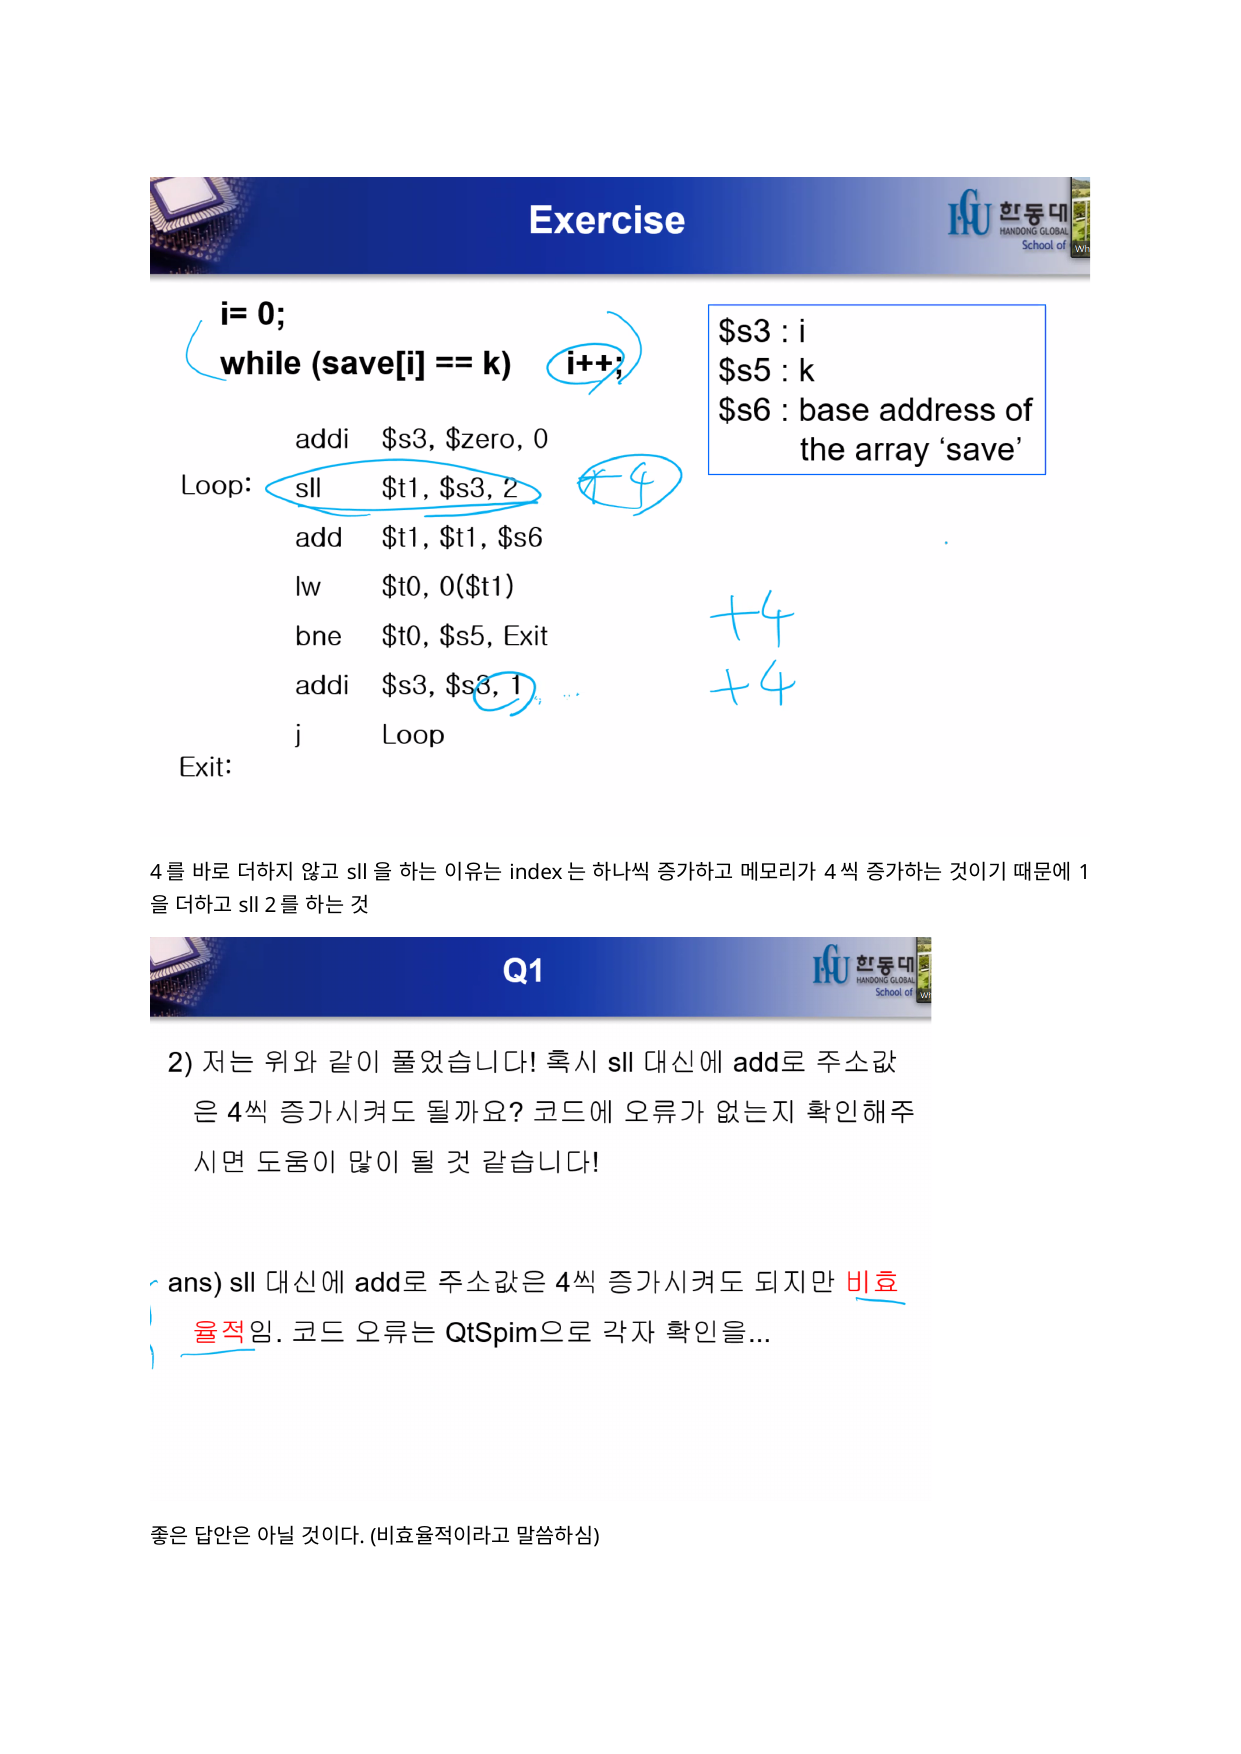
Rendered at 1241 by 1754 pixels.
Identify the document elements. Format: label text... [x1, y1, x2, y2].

text 좋은 답안은 아닐 것이다. (비효율적이라고 말씀하심) [150, 1519, 1090, 1550]
picture [150, 177, 1091, 837]
text 4를 바로 더하지 않고 sll 을 하는 이유는 index는 하나씩 증가하고 메모리가 4씩 증가하는 것이기 때문에 1을 더하고 sll 2를 하는 것 [150, 856, 1090, 918]
picture [150, 937, 932, 1501]
